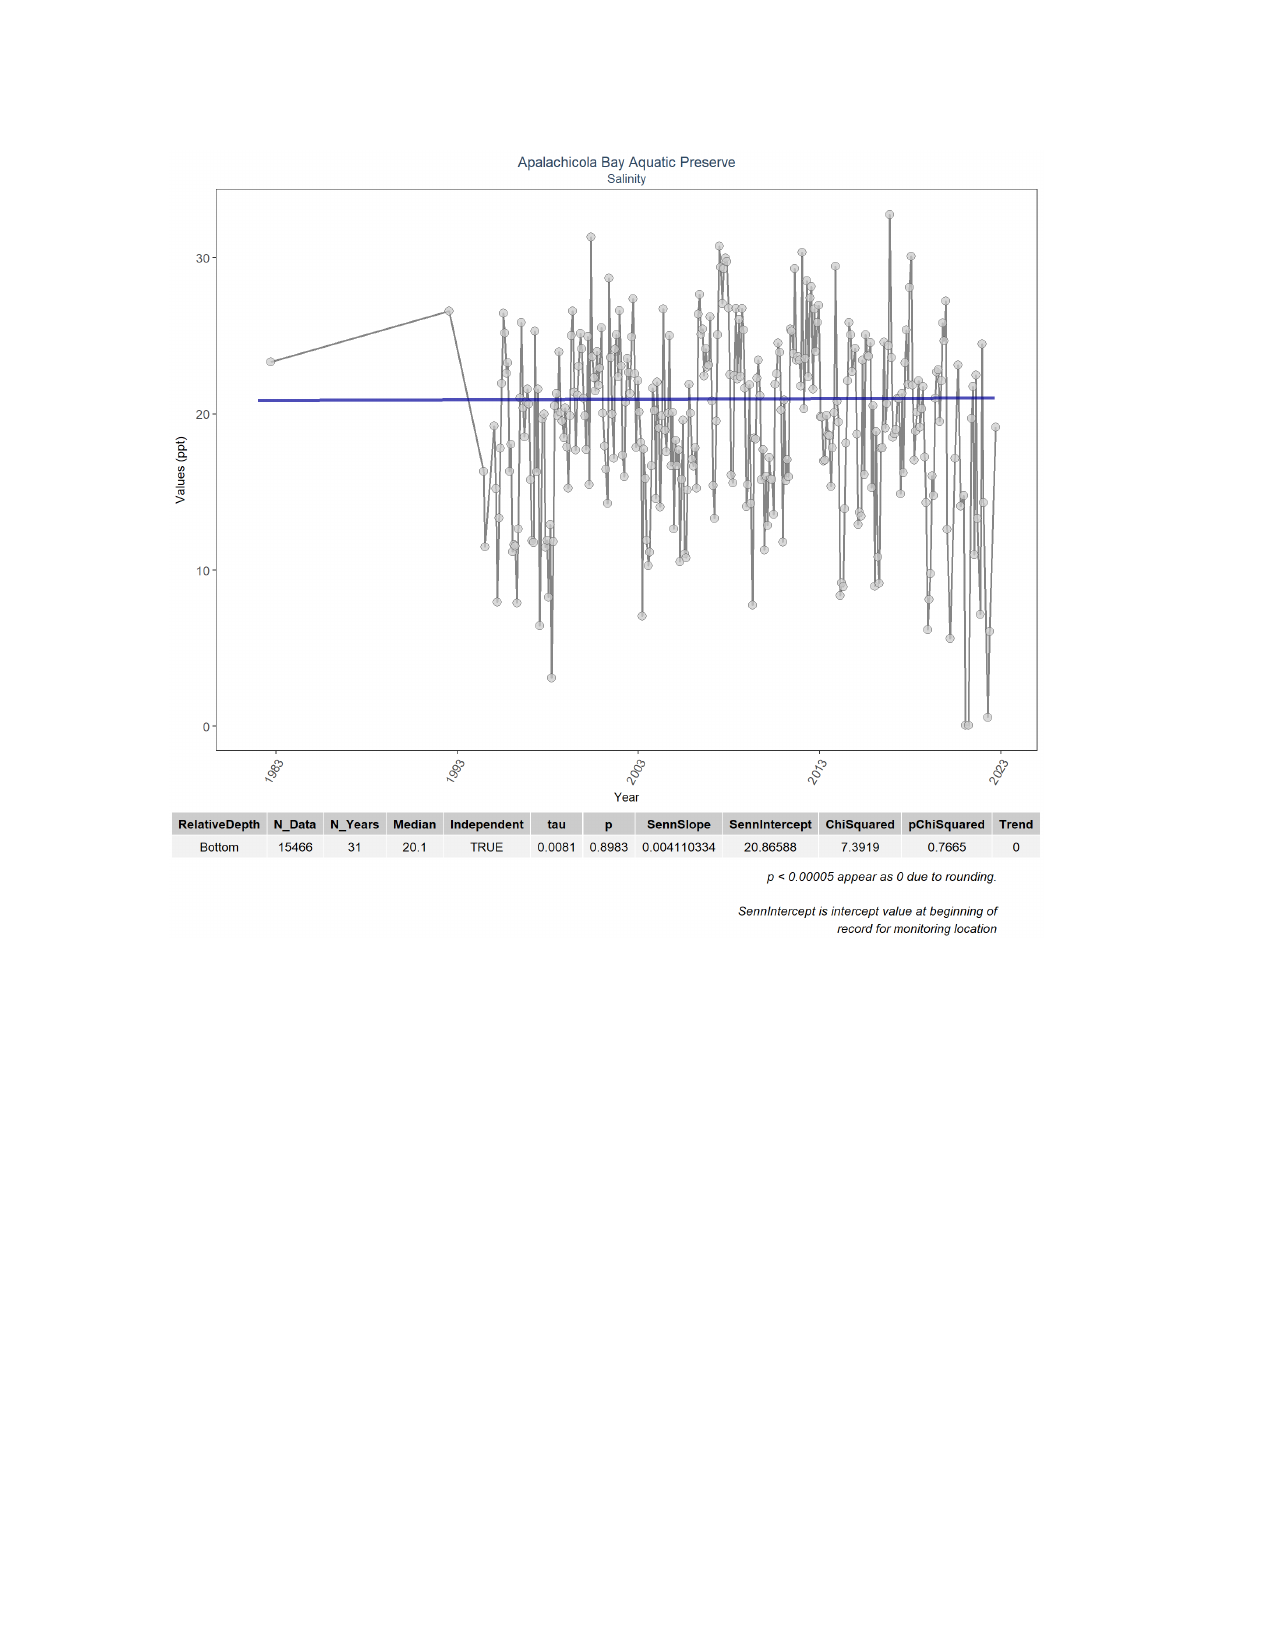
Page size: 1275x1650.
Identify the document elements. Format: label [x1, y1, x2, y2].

picture [168, 150, 1044, 938]
